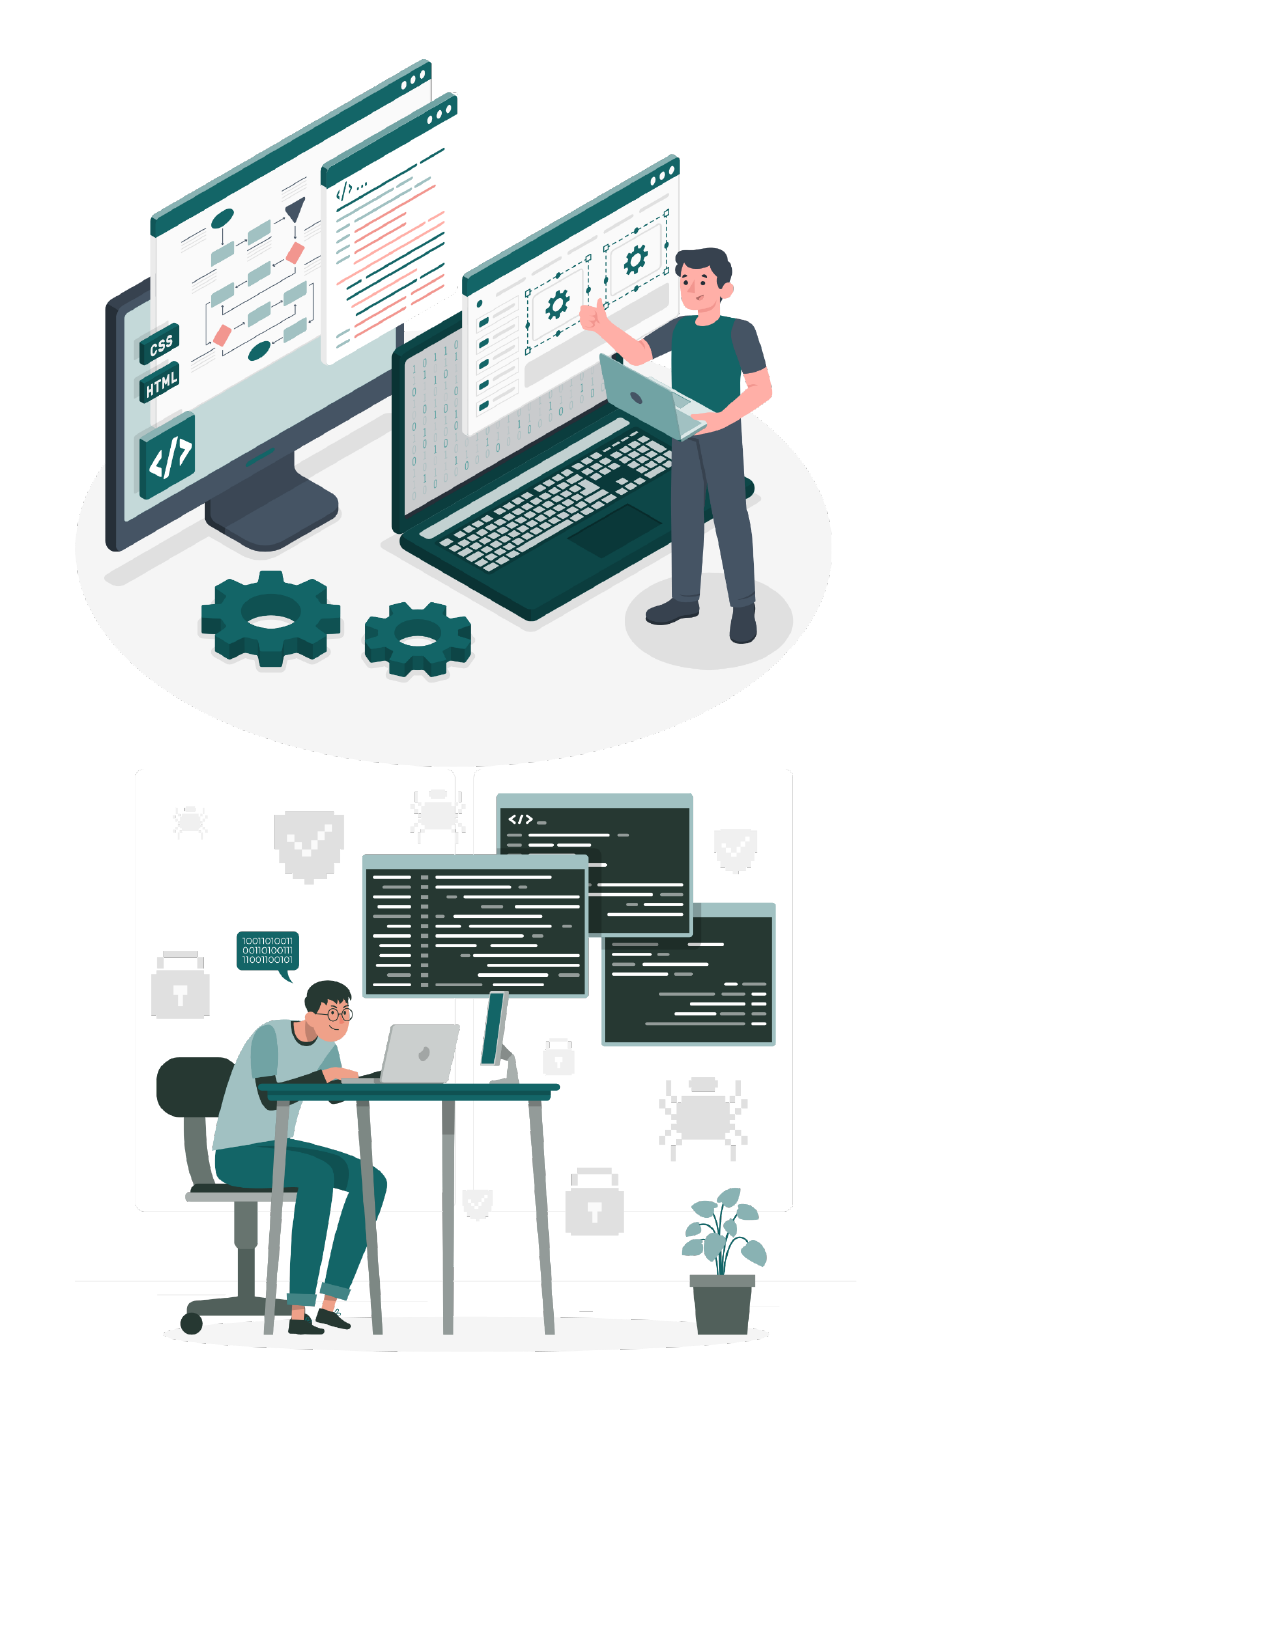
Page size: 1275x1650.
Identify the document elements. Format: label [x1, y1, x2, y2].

picture [75, 59, 832, 767]
picture [75, 769, 857, 1352]
